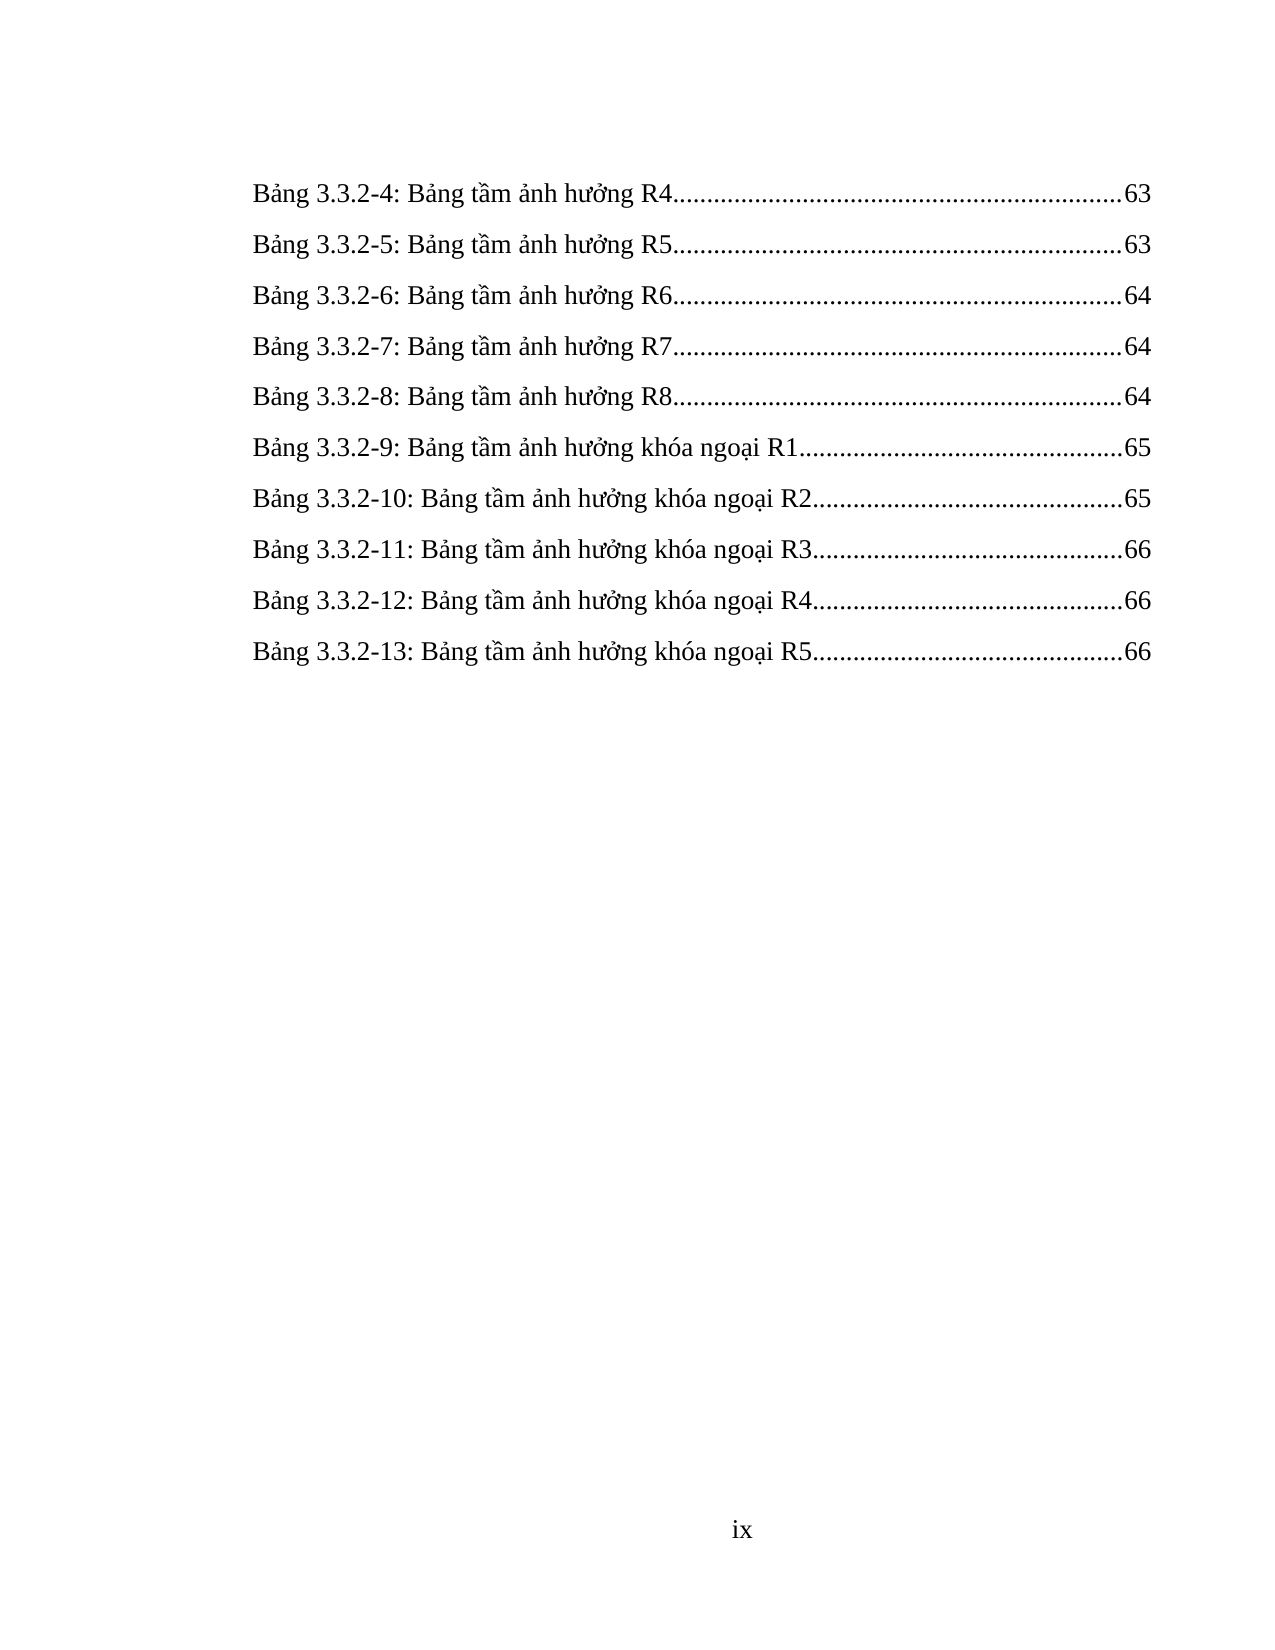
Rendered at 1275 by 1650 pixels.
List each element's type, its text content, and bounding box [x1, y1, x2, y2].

text Bảng 3.3.2-5: Bảng tầm ảnh hưởng R5 63 [177, 228, 1157, 259]
text Bảng 3.3.2-6: Bảng tầm ảnh hưởng R6 64 [177, 279, 1157, 310]
text Bảng 3.3.2-7: Bảng tầm ảnh hưởng R7 64 [177, 330, 1157, 361]
text Bảng 3.3.2-4: Bảng tầm ảnh hưởng R4 63 [177, 177, 1157, 208]
text Bảng 3.3.2-11: Bảng tầm ảnh hưởng khóa ngoại R3 66 [177, 533, 1157, 564]
text Bảng 3.3.2-10: Bảng tầm ảnh hưởng khóa ngoại R2 65 [177, 482, 1157, 513]
text Bảng 3.3.2-8: Bảng tầm ảnh hưởng R8 64 [177, 381, 1157, 412]
text Bảng 3.3.2-9: Bảng tầm ảnh hưởng khóa ngoại R1 65 [177, 431, 1157, 462]
text Bảng 3.3.2-12: Bảng tầm ảnh hưởng khóa ngoại R4 66 [177, 584, 1157, 615]
text Bảng 3.3.2-13: Bảng tầm ảnh hưởng khóa ngoại R5 66 [177, 635, 1157, 666]
